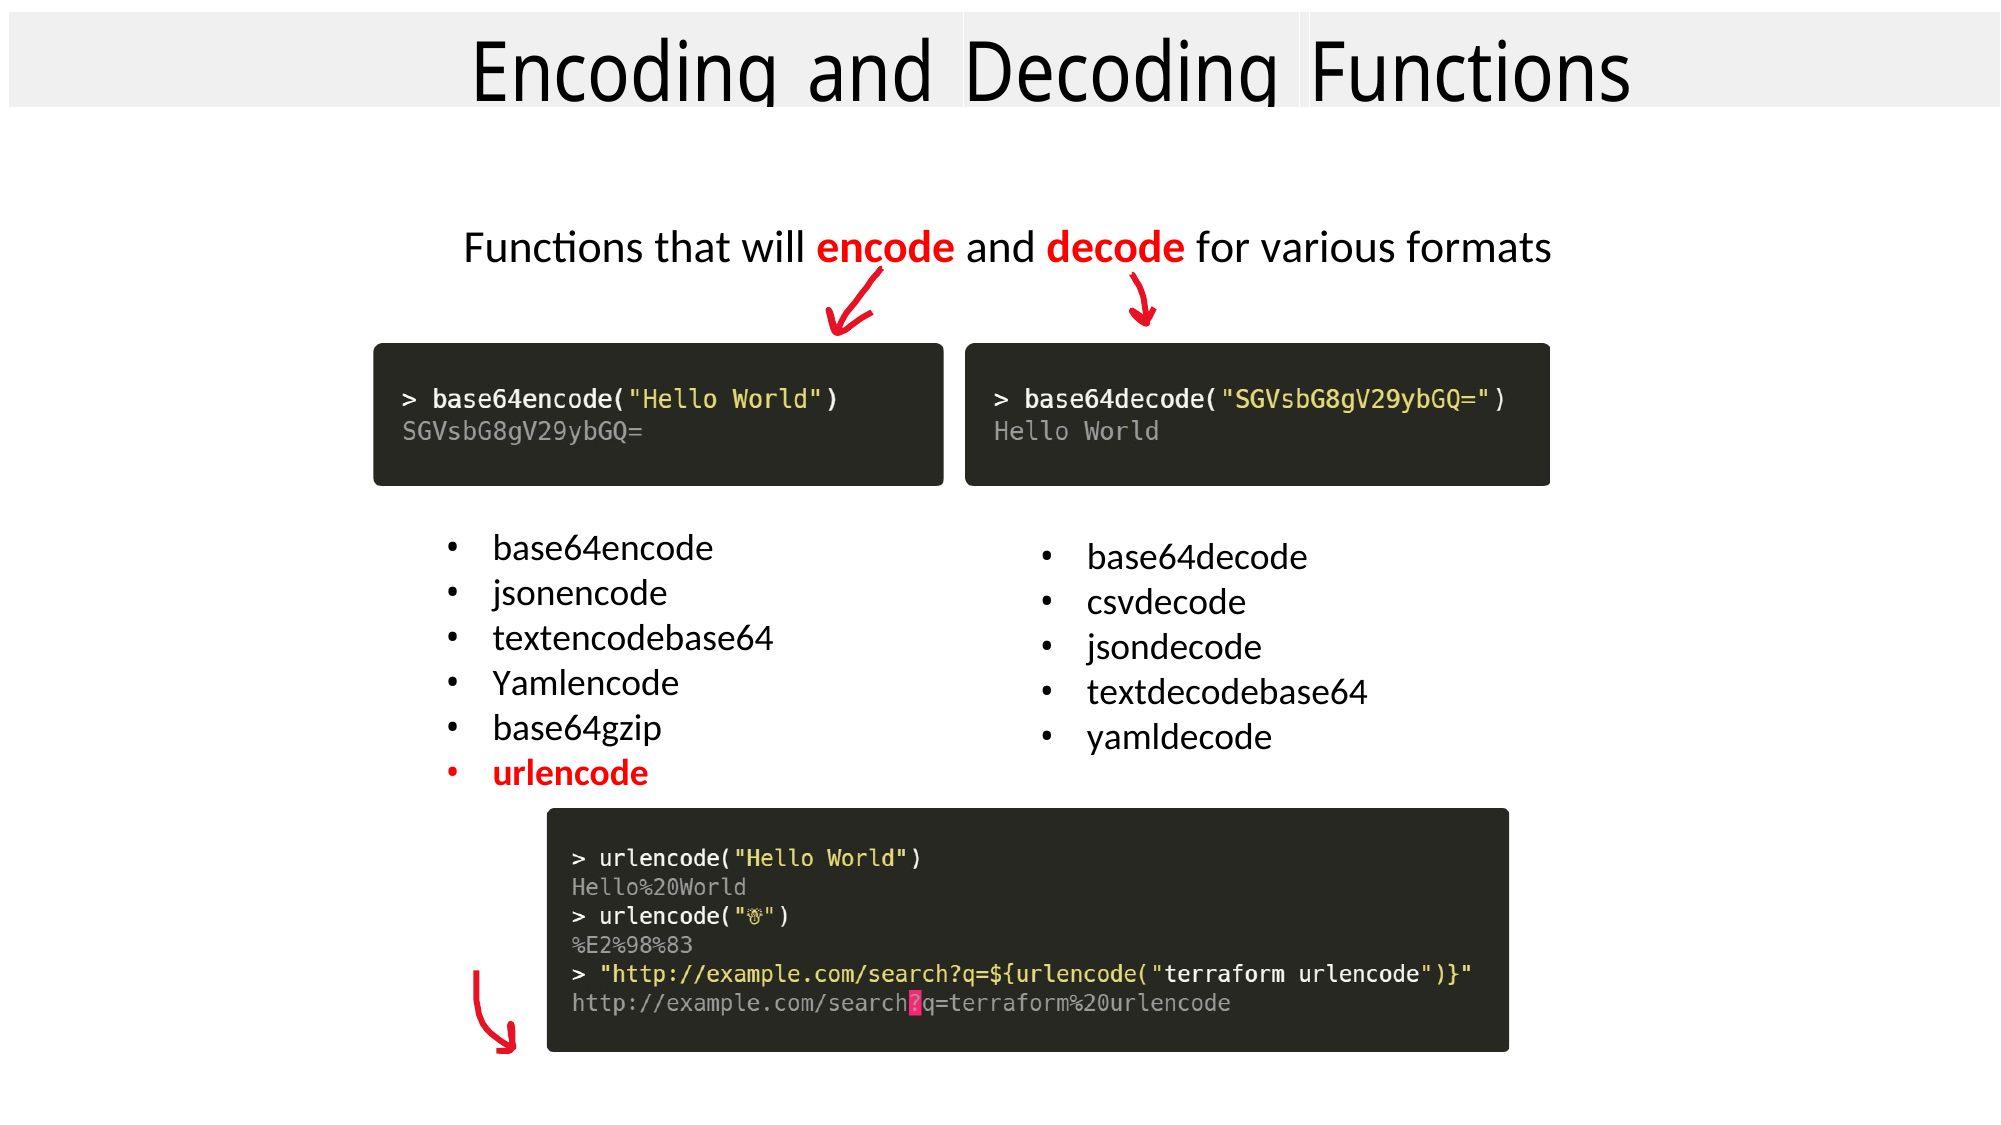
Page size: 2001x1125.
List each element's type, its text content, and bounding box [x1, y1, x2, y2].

list textdecodebase64 [1039, 668, 2000, 713]
list jsondecode [1039, 623, 2000, 668]
list base64decode [1039, 533, 2000, 578]
picture [965, 343, 1550, 486]
list textencodebase64 [445, 614, 949, 659]
list Yamlencode [445, 659, 949, 704]
list csvdecode [1039, 578, 2000, 623]
text Functions that will encode and decode for various formats [183, 217, 1832, 273]
list yamldecode [1039, 713, 2000, 759]
list base64gzip [445, 704, 949, 749]
subtitle urlencode [445, 749, 949, 795]
picture [373, 343, 944, 486]
list base64encode [445, 524, 949, 569]
picture [546, 808, 1510, 1052]
list jsonencode [445, 569, 949, 614]
